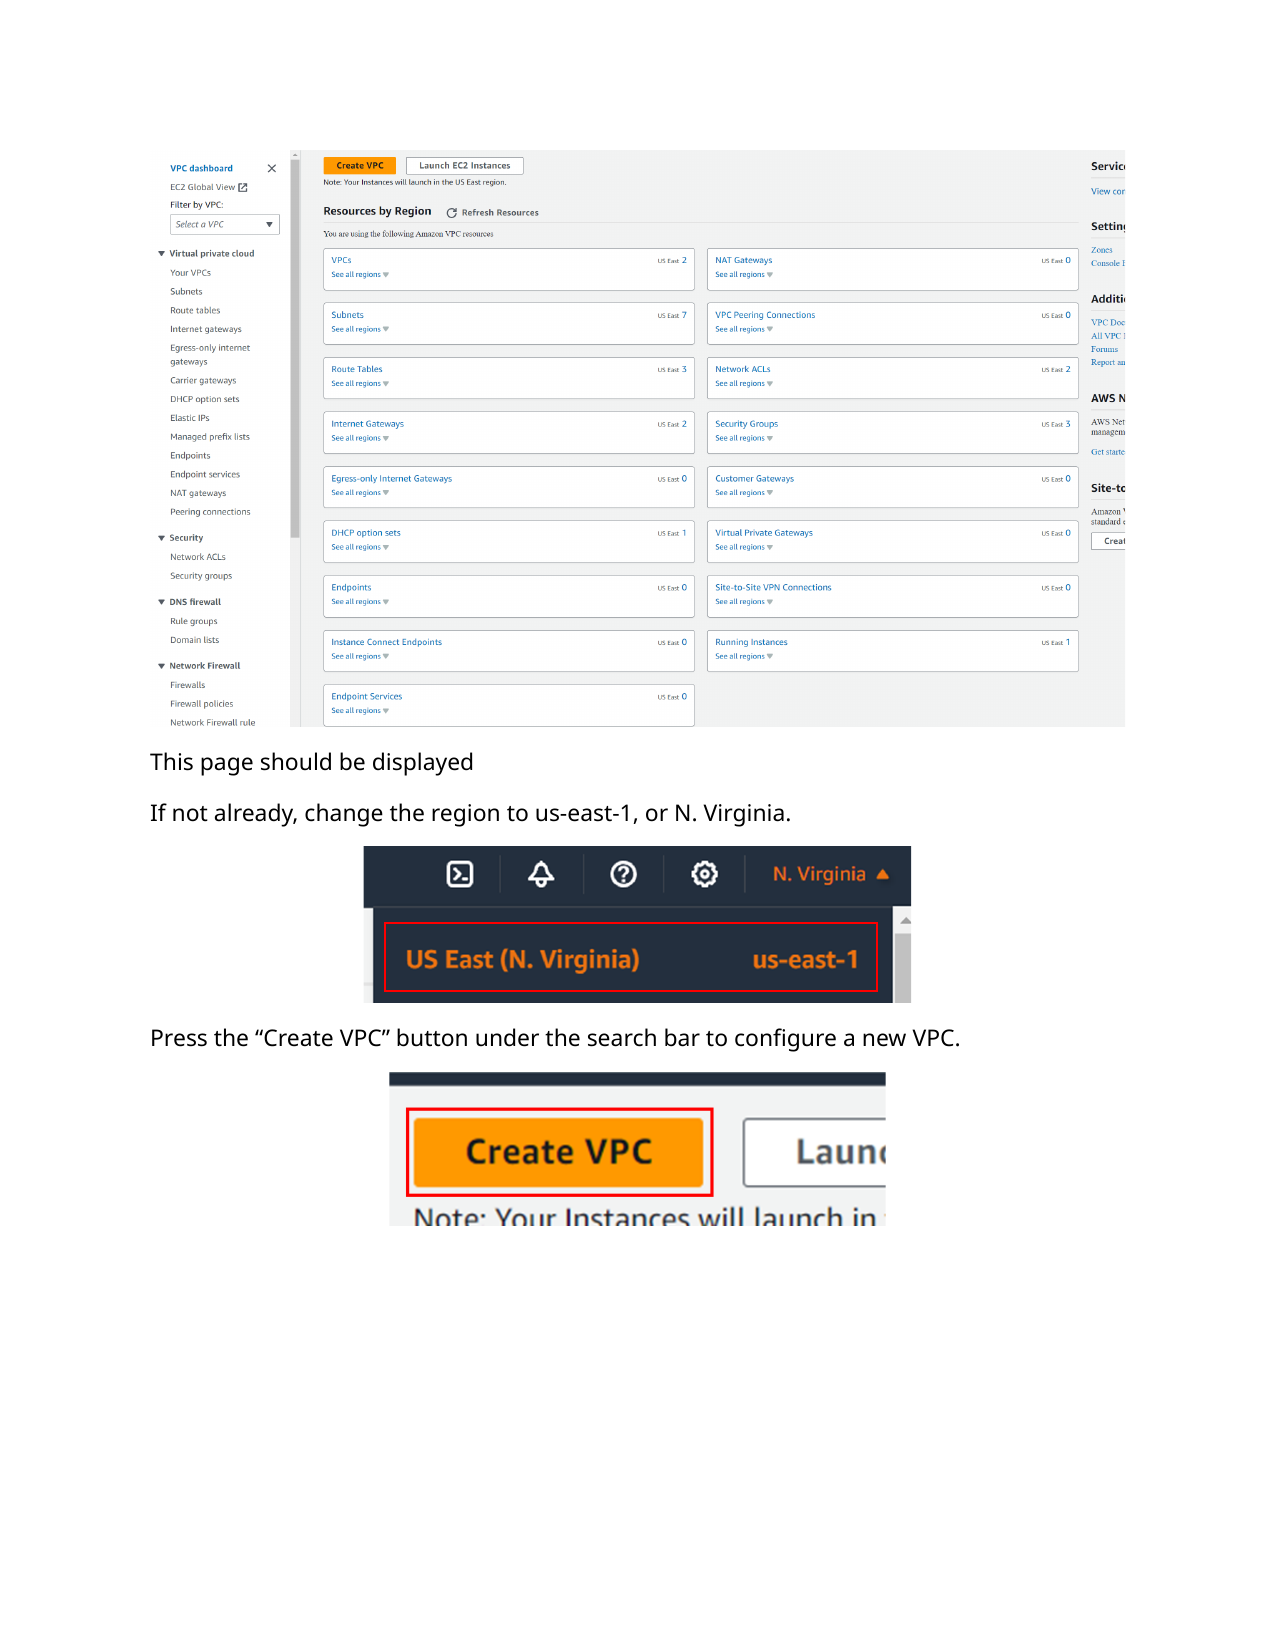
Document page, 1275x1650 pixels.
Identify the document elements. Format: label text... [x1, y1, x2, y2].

text This page should be displayed [150, 746, 1125, 777]
text If not already, change the region to us-east-1, or N. Virginia. [150, 796, 1125, 828]
text Press the “Create VPC” button under the search bar to configure a new VPC. [150, 1022, 1125, 1053]
picture [363, 846, 912, 1003]
picture [150, 150, 1125, 727]
picture [389, 1072, 886, 1226]
